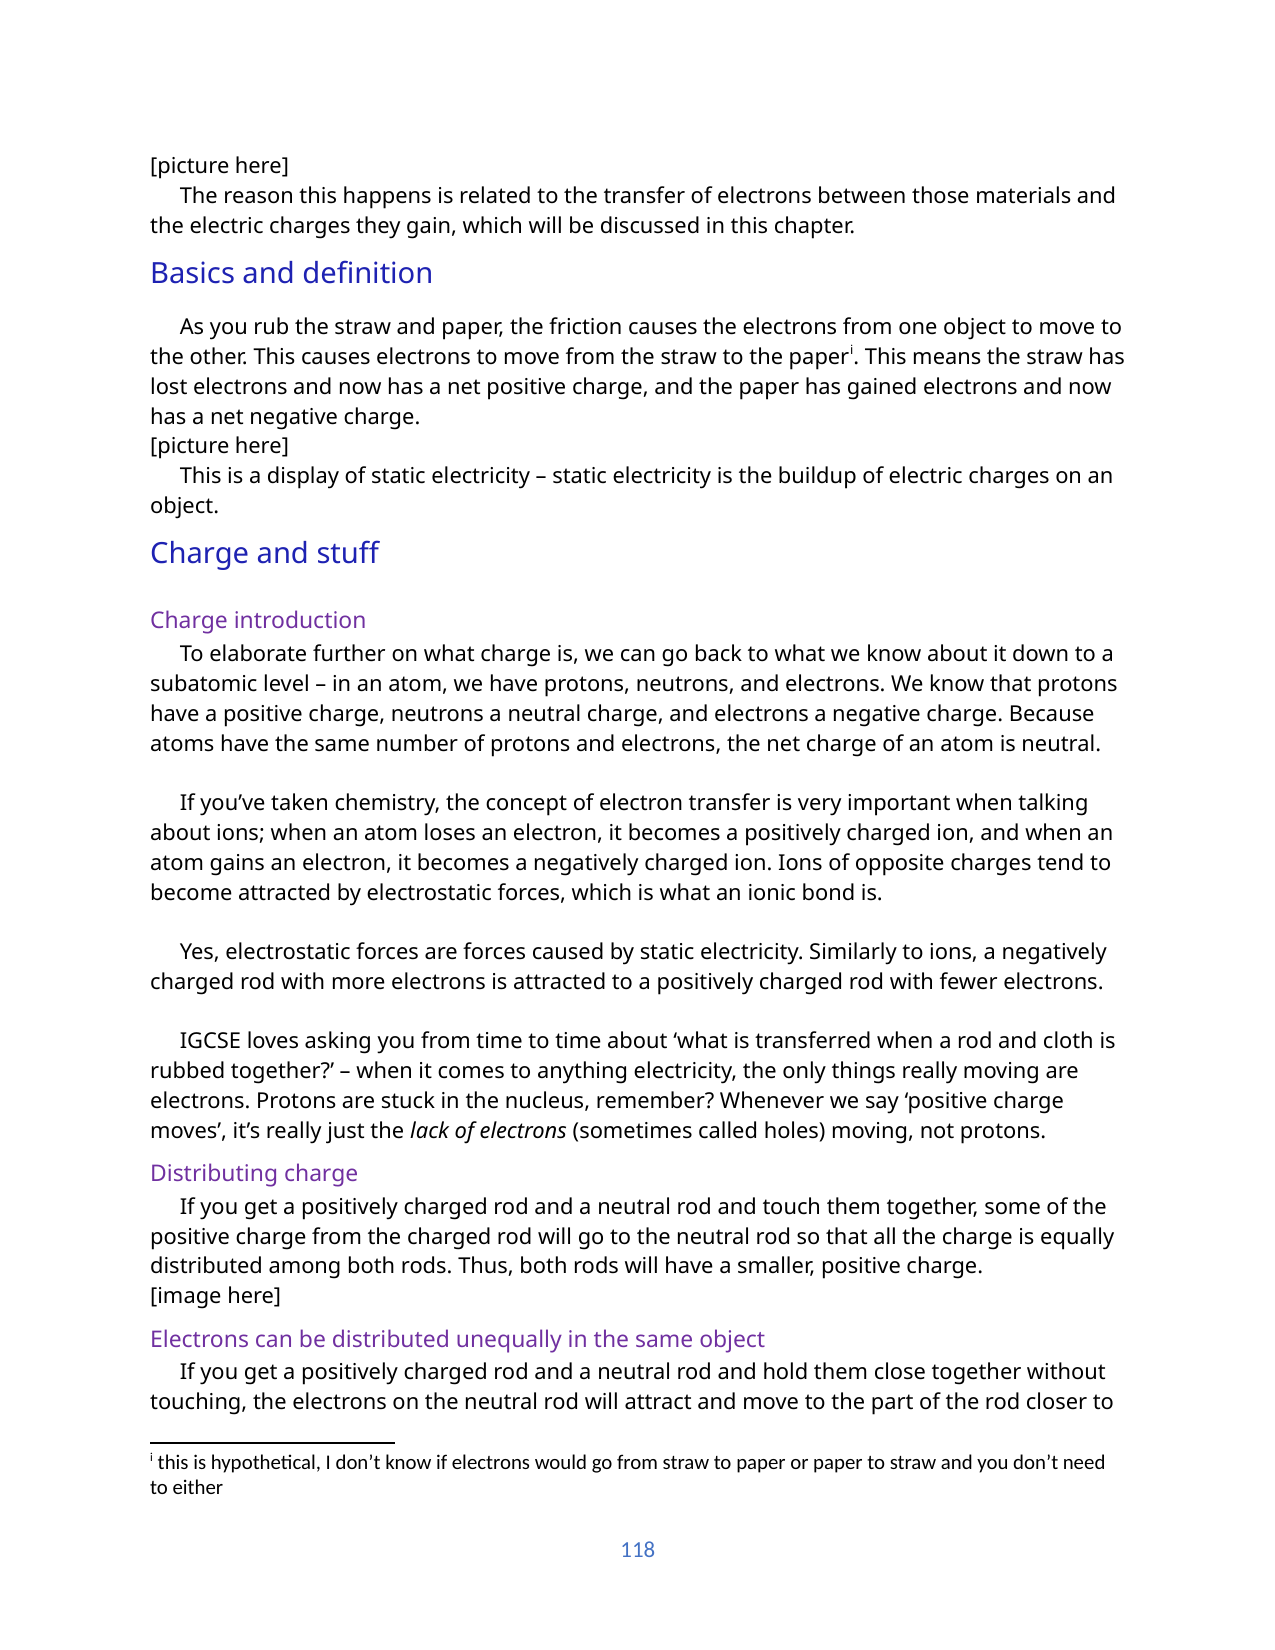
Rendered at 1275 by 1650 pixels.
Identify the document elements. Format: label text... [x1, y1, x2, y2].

text To elaborate further on what charge is, we can go back to what we know about it down to a subatomic level – in an atom, we have protons, neutrons, and electrons. We know that protons have a positive charge, neutrons a neutral charge, and electrons a negative charge. Because atoms have the same number of protons and electrons, the net charge of an atom is neutral. [150, 638, 1125, 757]
text [image here] [150, 1280, 1125, 1310]
text Electrons can be distributed unequally in the same object [150, 1322, 1125, 1354]
text Basics and definition [150, 252, 1125, 292]
text Charge and stuff [150, 532, 1125, 572]
text Yes, electrostatic forces are forces caused by static electricity. Similarly to ions, a negatively charged rod with more electrons is attracted to a positively charged rod with fewer electrons. [150, 936, 1125, 996]
text This is a display of static electricity – static electricity is the buildup of electric charges on an object. [150, 460, 1125, 520]
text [150, 1356, 1125, 1416]
text If you get a positively charged rod and a neutral rod and touch them together, some of the positive charge from the charged rod will go to the neutral rod so that all the charge is equally distributed among both rods. Thus, both rods will have a smaller, positive charge. [150, 1191, 1125, 1280]
text [picture here] [150, 150, 1125, 180]
text If you’ve taken chemistry, the concept of electron transfer is very important when talking about ions; when an atom loses an electron, it becomes a positively charged ion, and when an atom gains an electron, it becomes a negatively charged ion. Ions of opposite charges tend to become attracted by electrostatic forces, which is what an ionic bond is. [150, 787, 1125, 906]
text Distributing charge [150, 1157, 1125, 1188]
text IGCSE loves asking you from time to time about ‘what is transferred when a rod and cloth is rubbed together?’ – when it comes to anything electricity, the only things really moving are electrons. Protons are stuck in the nucleus, remember? Whenever we say ‘positive charge moves’, it’s really just the lack of electrons (sometimes called holes) moving, not protons. [150, 1025, 1125, 1144]
text [picture here] [150, 431, 1125, 460]
text As you rub the straw and paper, the friction causes the electrons from one object to move to the other. This causes electrons to move from the straw to the paper. This means the straw has lost electrons and now has a net positive charge, and the paper has gained electrons and now has a net negative charge. [150, 311, 1125, 431]
text Charge introduction [150, 604, 1125, 636]
text The reason this happens is related to the transfer of electrons between those materials and the electric charges they gain, which will be discussed in this chapter. [150, 180, 1125, 239]
